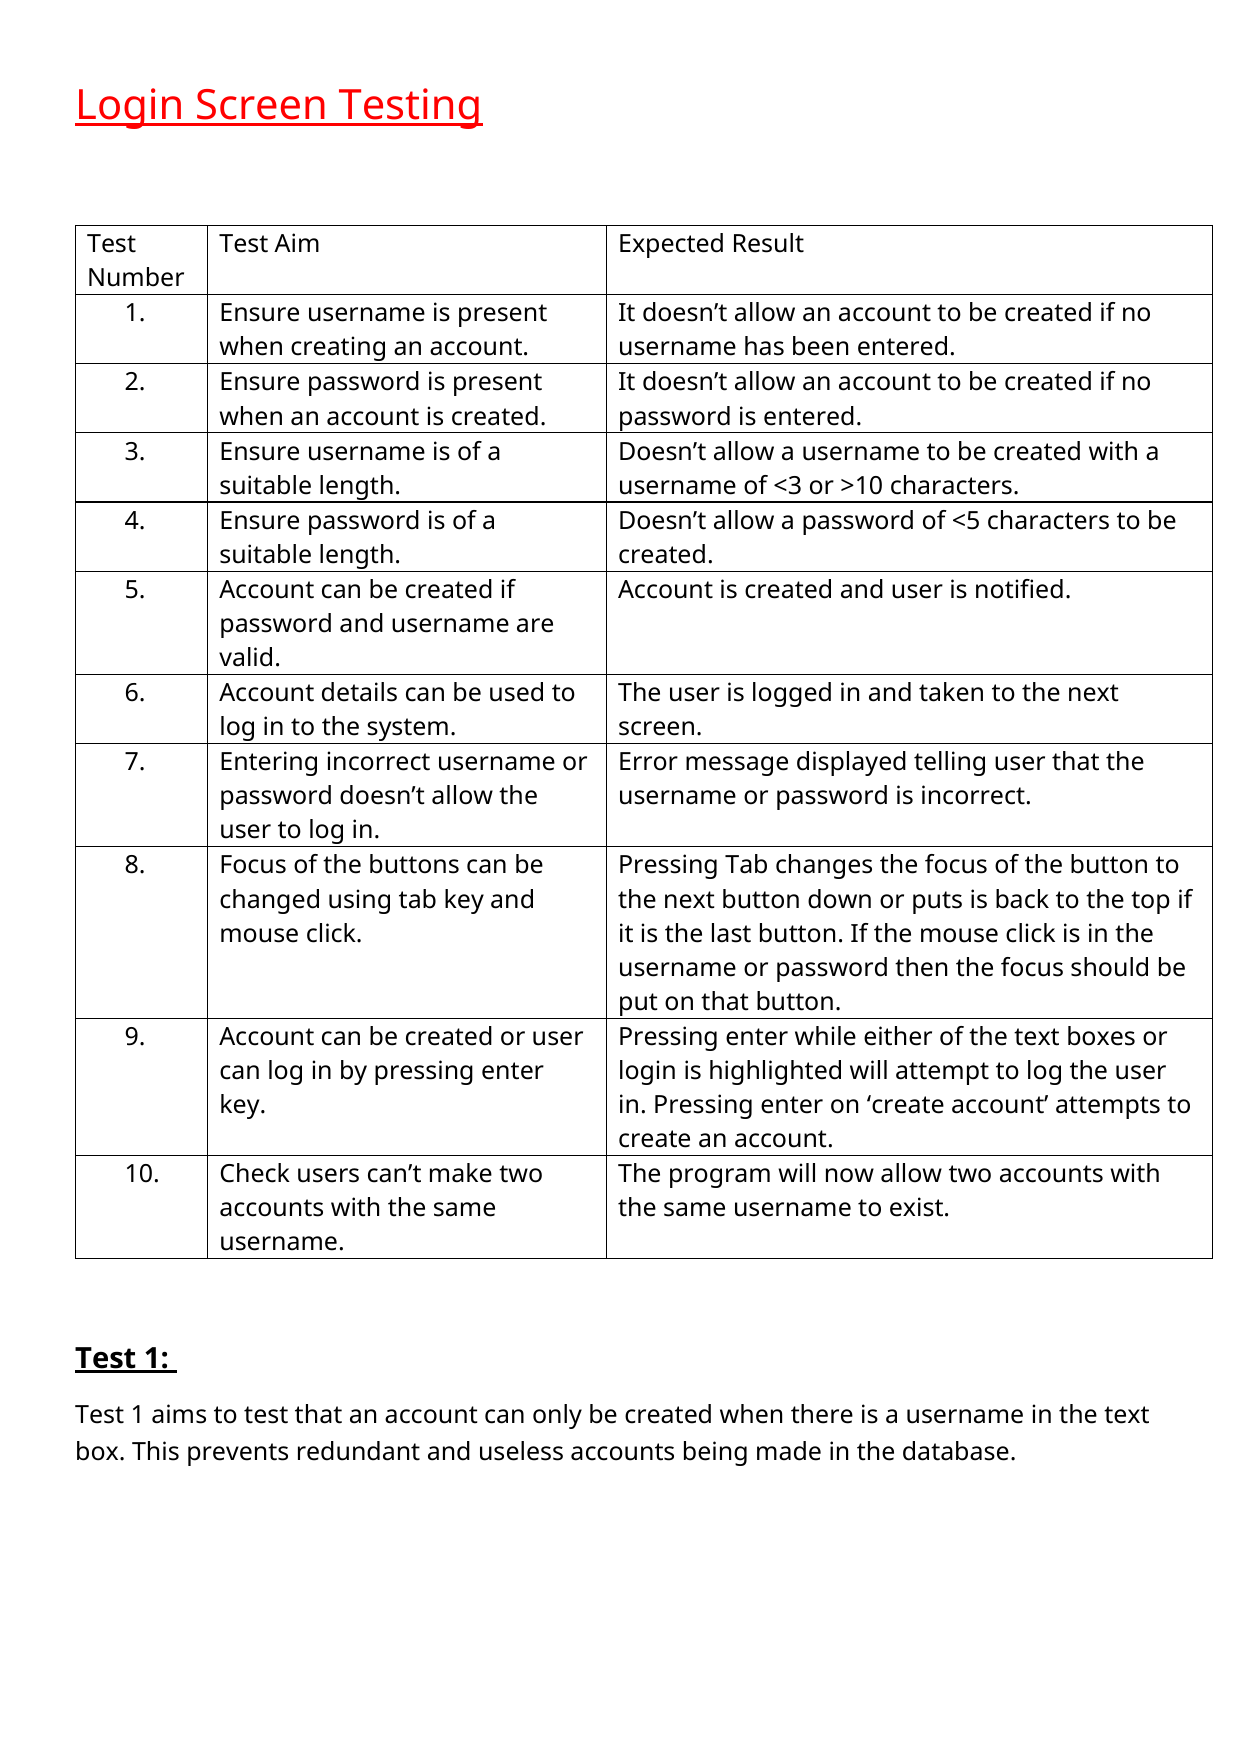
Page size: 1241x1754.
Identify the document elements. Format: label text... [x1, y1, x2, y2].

table_cell [76, 675, 207, 743]
table_cell [76, 295, 207, 363]
text Test 1: [75, 1337, 1165, 1377]
table_cell [76, 744, 207, 846]
table_cell Ensure username is present when creating an account. [208, 295, 606, 363]
table_cell Entering incorrect username or password doesn’t allow the user to log in. [208, 744, 606, 846]
table_header Test Aim [208, 226, 606, 294]
table_cell [76, 1156, 207, 1258]
table_cell Error message displayed telling user that the username or password is incorrect. [607, 744, 1212, 846]
table_cell Pressing enter while either of the text boxes or login is highlighted will attempt to log the user in. Pressing enter on ‘create account’ attempts to create an account. [607, 1019, 1212, 1155]
table_cell [76, 1019, 207, 1155]
table_header Expected Result [607, 226, 1212, 294]
table_cell [76, 364, 207, 432]
table_cell Ensure password is present when an account is created. [208, 364, 606, 432]
table_cell Account is created and user is notified. [607, 572, 1212, 674]
table_cell Account can be created or user can log in by pressing enter key. [208, 1019, 606, 1155]
table_cell Check users can’t make two accounts with the same username. [208, 1156, 606, 1258]
table_cell The program will now allow two accounts with the same username to exist. [607, 1156, 1212, 1258]
text Test 1 aims to test that an account can only be created when there is a username in the text box. This prevents redundant and useless accounts being made in the database. [75, 1396, 1165, 1467]
table_cell [76, 503, 207, 571]
table_cell It doesn’t allow an account to be created if no password is entered. [607, 364, 1212, 432]
text Login Screen Testing [75, 75, 1165, 132]
table_cell [76, 572, 207, 674]
table_cell Account details can be used to log in to the system. [208, 675, 606, 743]
table_cell Doesn’t allow a username to be created with a username of <3 or >10 characters. [607, 433, 1212, 501]
table_cell Ensure password is of a suitable length. [208, 503, 606, 571]
table_cell Ensure username is of a suitable length. [208, 433, 606, 501]
table_cell Account can be created if password and username are valid. [208, 572, 606, 674]
table_cell Doesn’t allow a password of <5 characters to be created. [607, 503, 1212, 571]
table_cell [76, 433, 207, 501]
table_header Test Number [76, 226, 207, 294]
table_cell [76, 847, 207, 1017]
table_cell Pressing Tab changes the focus of the button to the next button down or puts is back to the top if it is the last button. If the mouse click is in the username or password then the focus should be put on that button. [607, 847, 1212, 1017]
table_cell The user is logged in and taken to the next screen. [607, 675, 1212, 743]
table_cell Focus of the buttons can be changed using tab key and mouse click. [208, 847, 606, 1017]
table_cell It doesn’t allow an account to be created if no username has been entered. [607, 295, 1212, 363]
